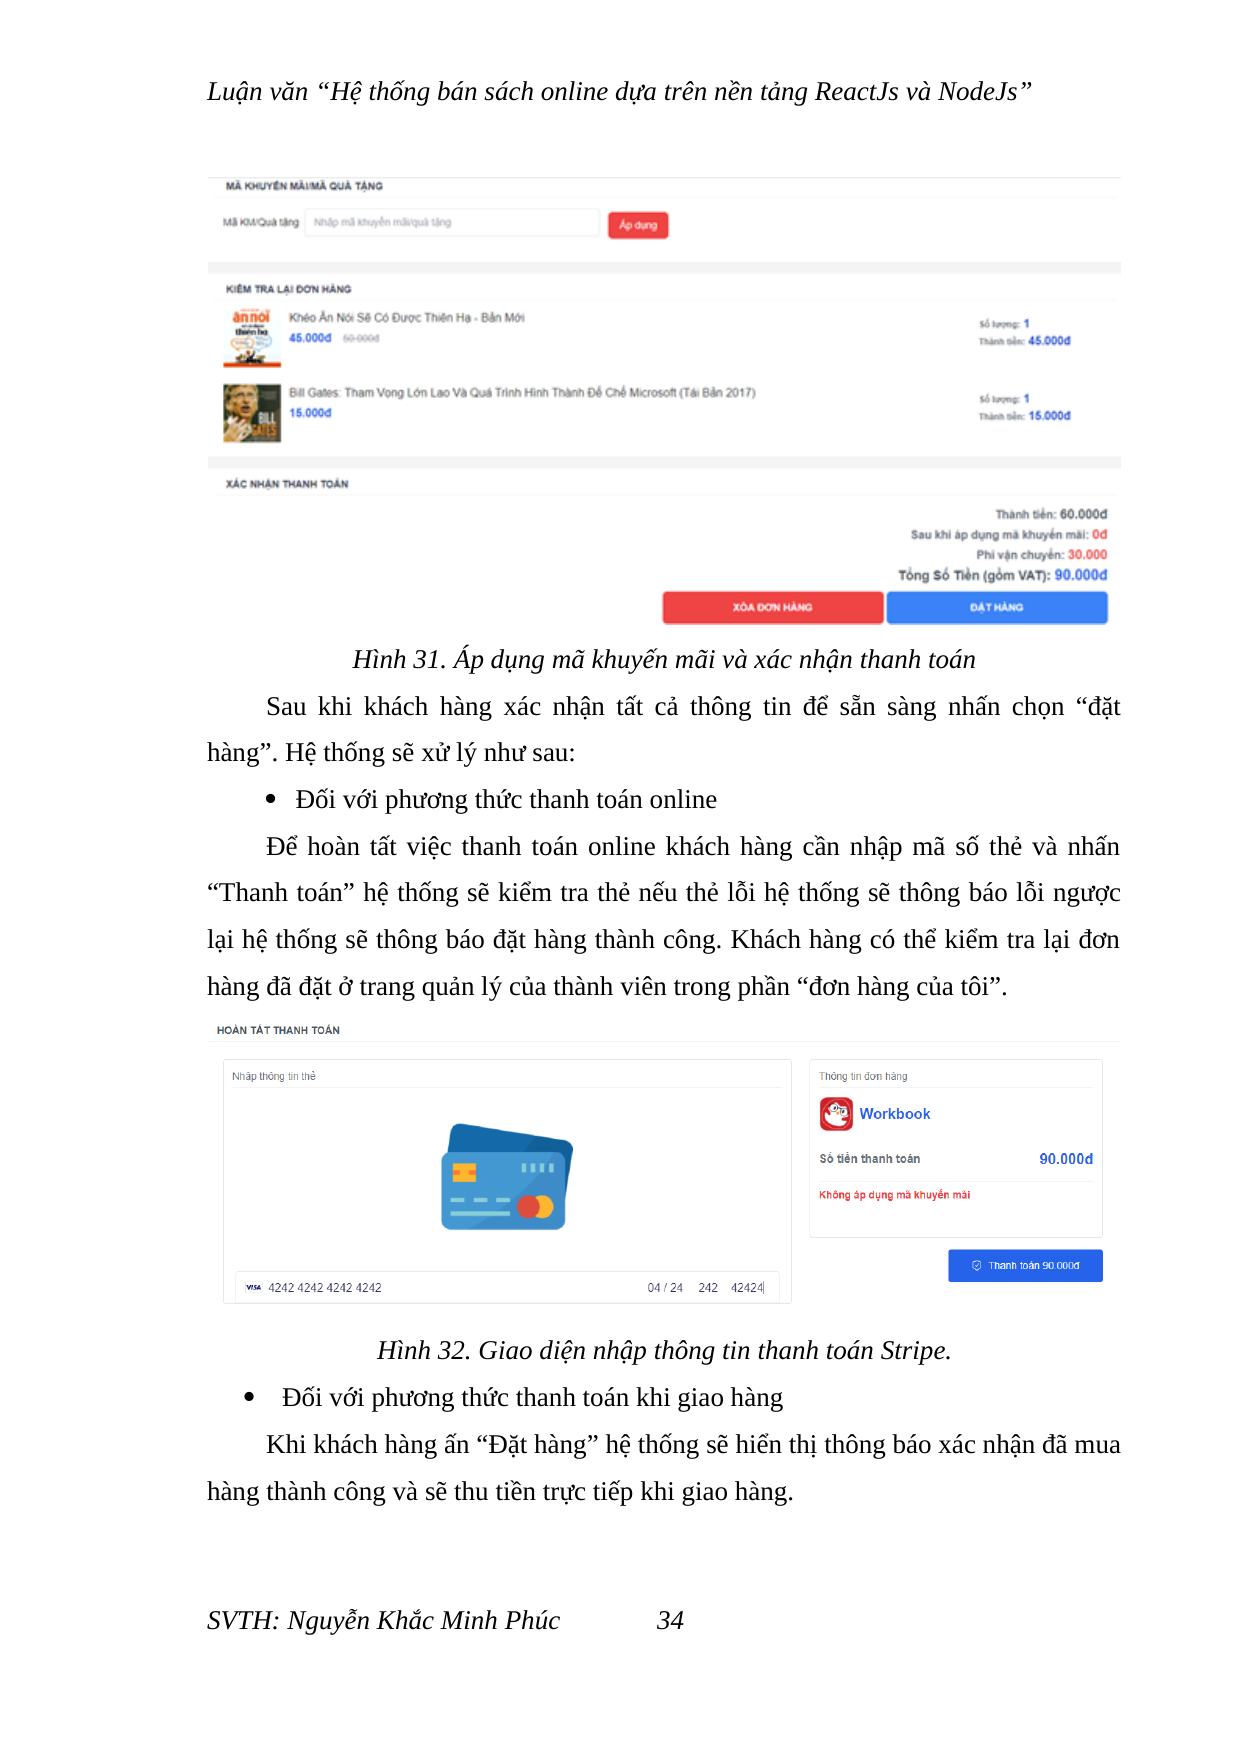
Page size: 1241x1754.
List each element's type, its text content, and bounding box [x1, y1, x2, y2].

text Để hoàn tất việc thanh toán online khách hàng cần nhập mã số thẻ và nhấn “Thanh toán” hệ thống sẽ kiểm tra thẻ nếu thẻ lỗi hệ thống sẽ thông báo lỗi ngược lại hệ thống sẽ thông báo đặt hàng thành công. Khách hàng có thể kiểm tra lại đơn hàng đã đặt ở trang quản lý của thành viên trong phần “đơn hàng của tôi”. [207, 830, 1122, 1001]
list Đối với phương thức thanh toán khi giao hàng [244, 1381, 1122, 1412]
text Hình 32. Giao diện nhập thông tin thanh toán Stripe. [207, 1334, 1122, 1366]
list Đối với phương thức thanh toán online [207, 783, 1122, 814]
text Sau khi khách hàng xác nhận tất cả thông tin để sẵn sàng nhấn chọn “đặt hàng”. Hệ thống sẽ xử lý như sau: [207, 690, 1122, 767]
picture [206, 1016, 1123, 1319]
picture [208, 177, 1121, 625]
text Hình 31. Áp dụng mã khuyến mãi và xác nhận thanh toán [207, 643, 1122, 674]
text Khi khách hàng ấn “Đặt hàng” hệ thống sẽ hiển thị thông báo xác nhận đã mua hàng thành công và sẽ thu tiền trực tiếp khi giao hàng. [207, 1428, 1122, 1506]
